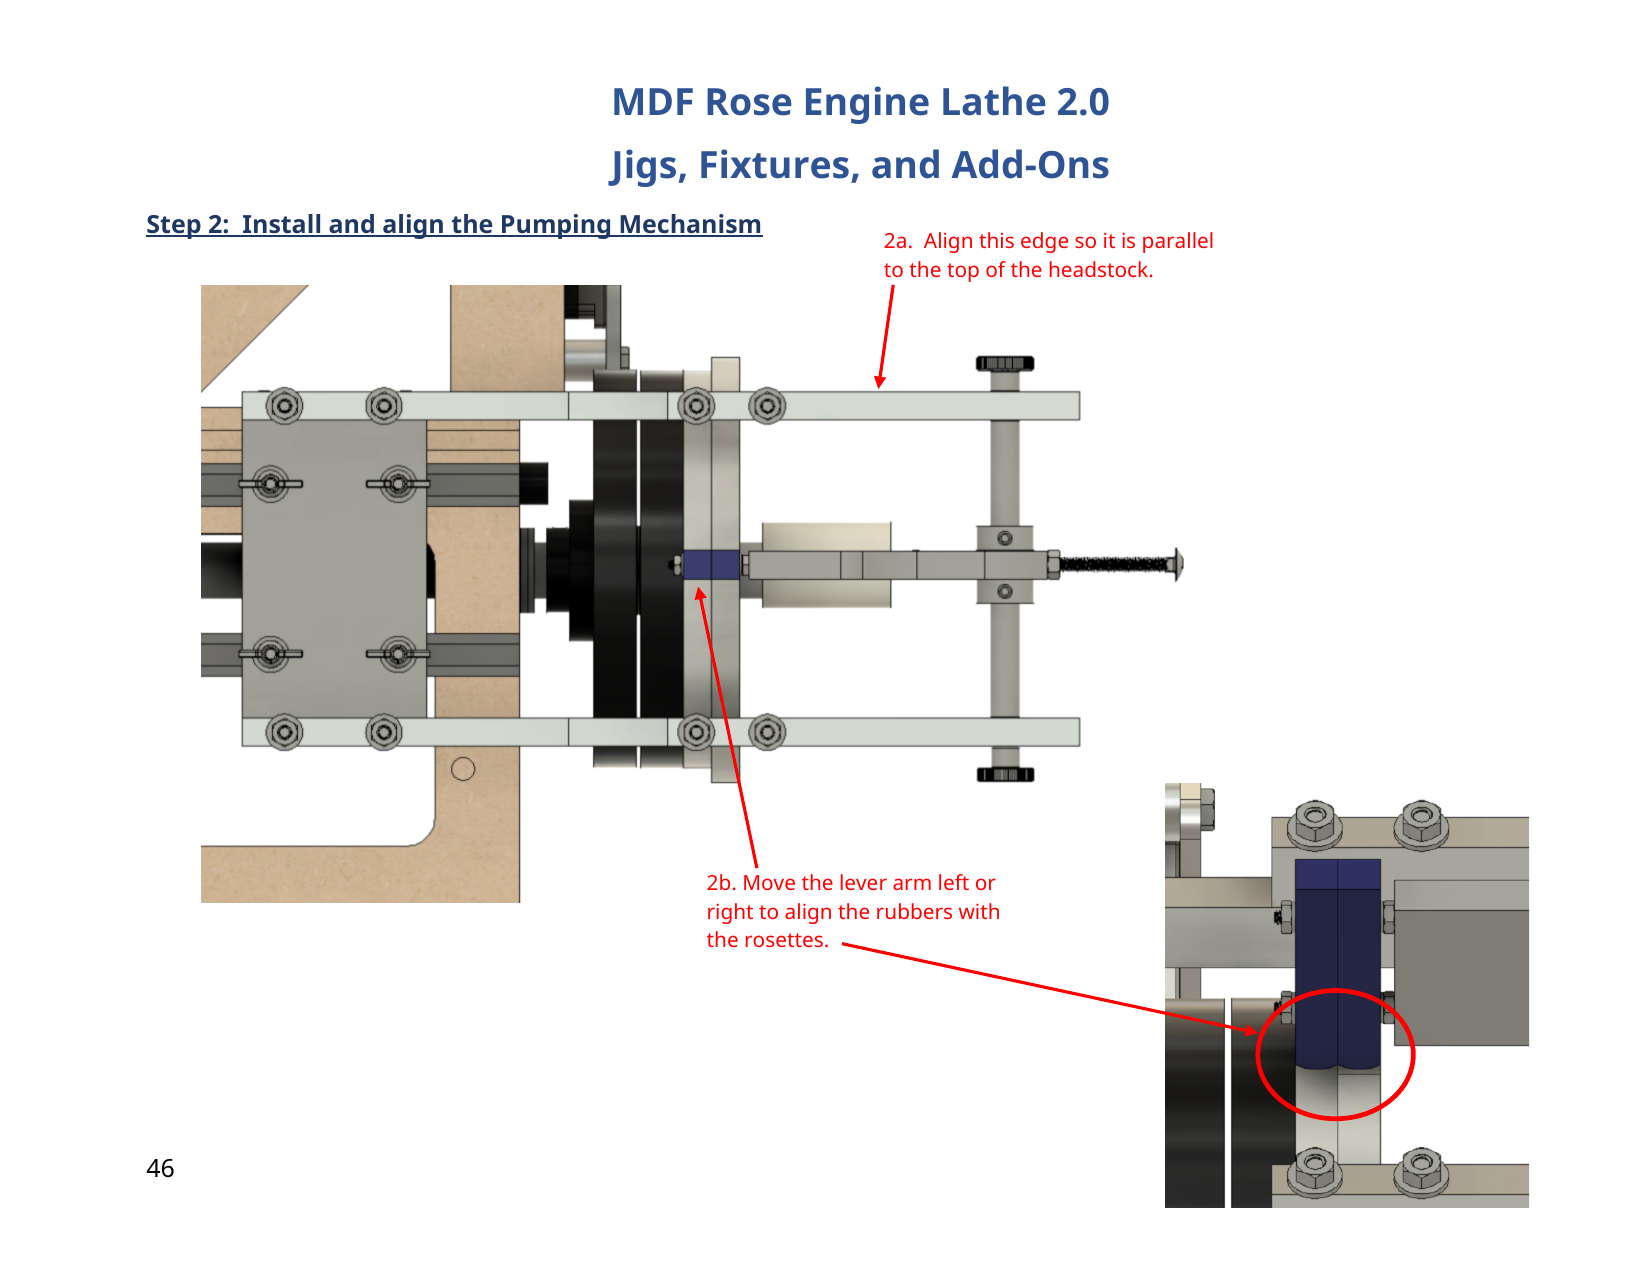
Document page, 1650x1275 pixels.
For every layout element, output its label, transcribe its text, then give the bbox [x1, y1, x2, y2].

subtitle Step 2: Install and align the Pumping Mechanism [146, 206, 1575, 240]
